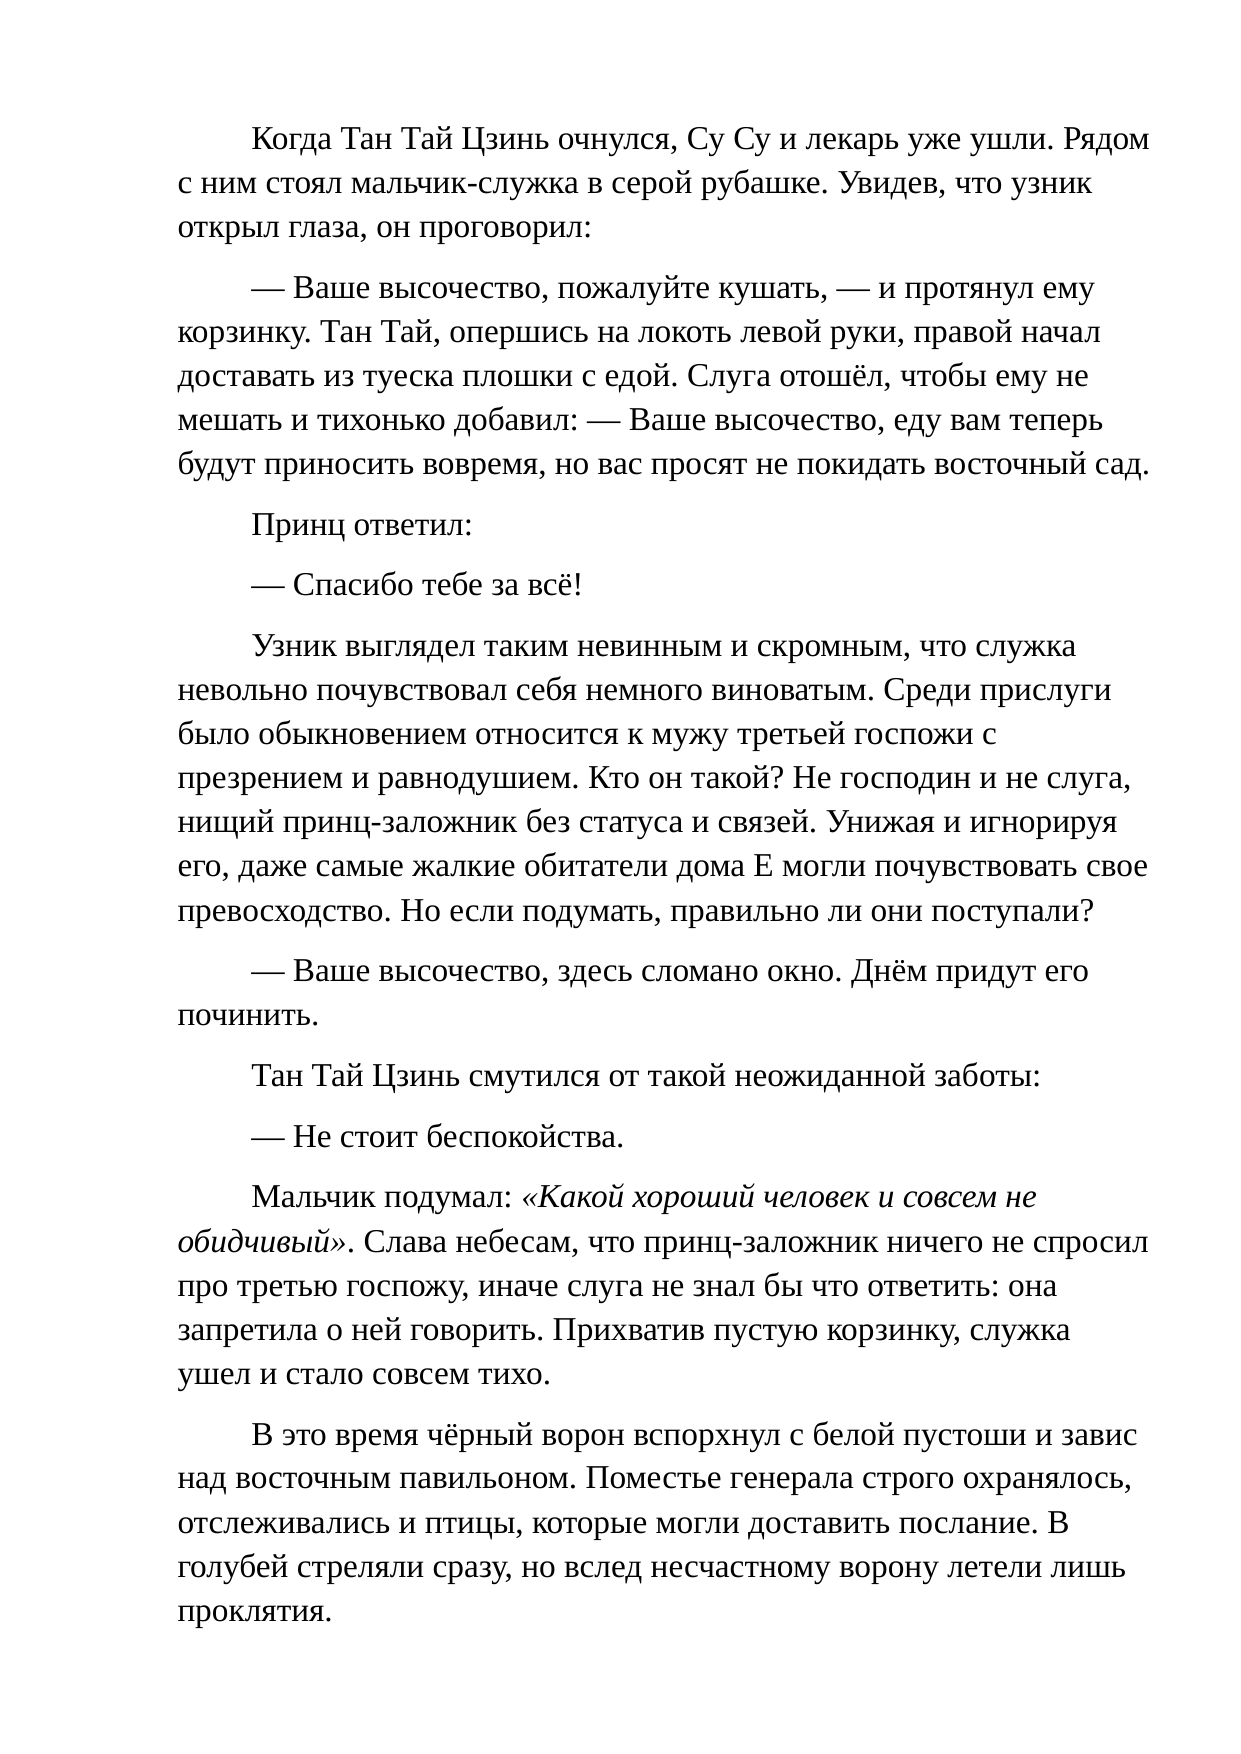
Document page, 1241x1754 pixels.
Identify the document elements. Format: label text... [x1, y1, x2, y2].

text Когда Тан Тай Цзинь очнулся, Су Су и лекарь уже ушли. Рядом с ним стоял мальчик-служка в серой рубашке. Увидев, что узник открыл глаза, он проговорил: [177, 118, 1152, 244]
text Принц ответил: [177, 504, 1152, 542]
text В это время чёрный ворон вспорхнул с белой пустоши и завис над восточным павильоном. Поместье генерала строго охранялось, отслеживались и птицы, которые могли доставить послание. В голубей стреляли сразу, но вслед несчастному ворону летели лишь проклятия. [177, 1414, 1152, 1628]
text Узник выглядел таким невинным и скромным, что служка невольно почувствовал себя немного виноватым. Среди прислуги было обыкновением относится к мужу третьей госпожи с презрением и равнодушием. Кто он такой? Не господин и не слуга, нищий принц-заложник без статуса и связей. Унижая и игнорируя его, даже самые жалкие обитатели дома Е могли почувствовать свое превосходство. Но если подумать, правильно ли они поступали? [177, 625, 1152, 928]
text — Ваше высочество, пожалуйте кушать, — и протянул ему корзинку. Тан Тай, опершись на локоть левой руки, правой начал доставать из туеска плошки с едой. Слуга отошёл, чтобы ему не мешать и тихонько добавил: — Ваше высочество, еду вам теперь будут приносить вовремя, но вас просят не покидать восточный сад. [177, 267, 1152, 482]
text Тан Тай Цзинь смутился от такой неожиданной заботы: [177, 1055, 1152, 1094]
text Мальчик подумал: «Какой хороший человек и совсем не обидчивый». Слава небесам, что принц-заложник ничего не спросил про третью госпожу, иначе слуга не знал бы что ответить: она запретила о ней говорить. Прихватив пустую корзинку, служка ушел и стало совсем тихо. [177, 1177, 1152, 1391]
text — Ваше высочество, здесь сломано окно. Днём придут его починить. [177, 951, 1152, 1033]
text — Спасибо тебе за всё! [177, 565, 1152, 603]
text — Не стоит беспокойства. [177, 1116, 1152, 1154]
